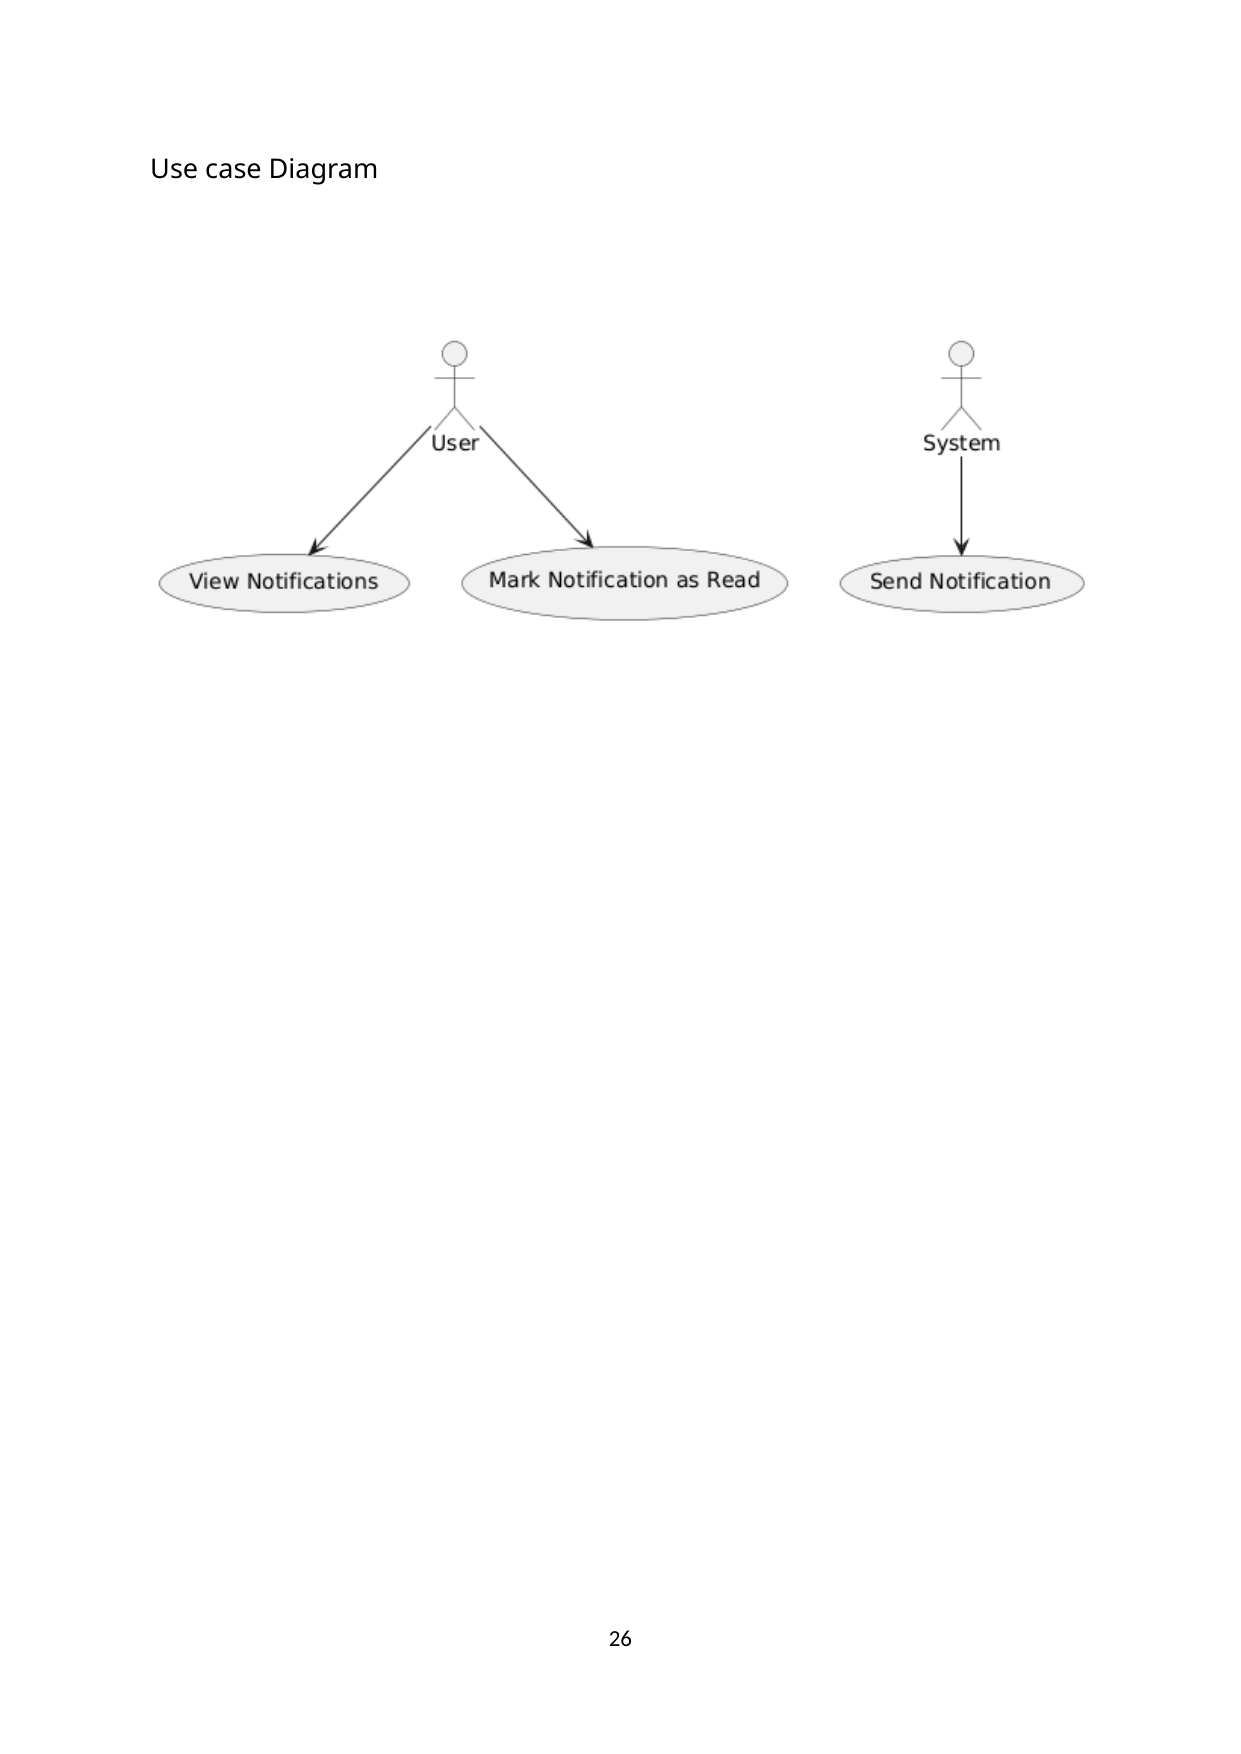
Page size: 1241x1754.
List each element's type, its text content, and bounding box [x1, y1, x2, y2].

picture [150, 332, 1091, 627]
subtitle Use case Diagram [150, 150, 1090, 187]
